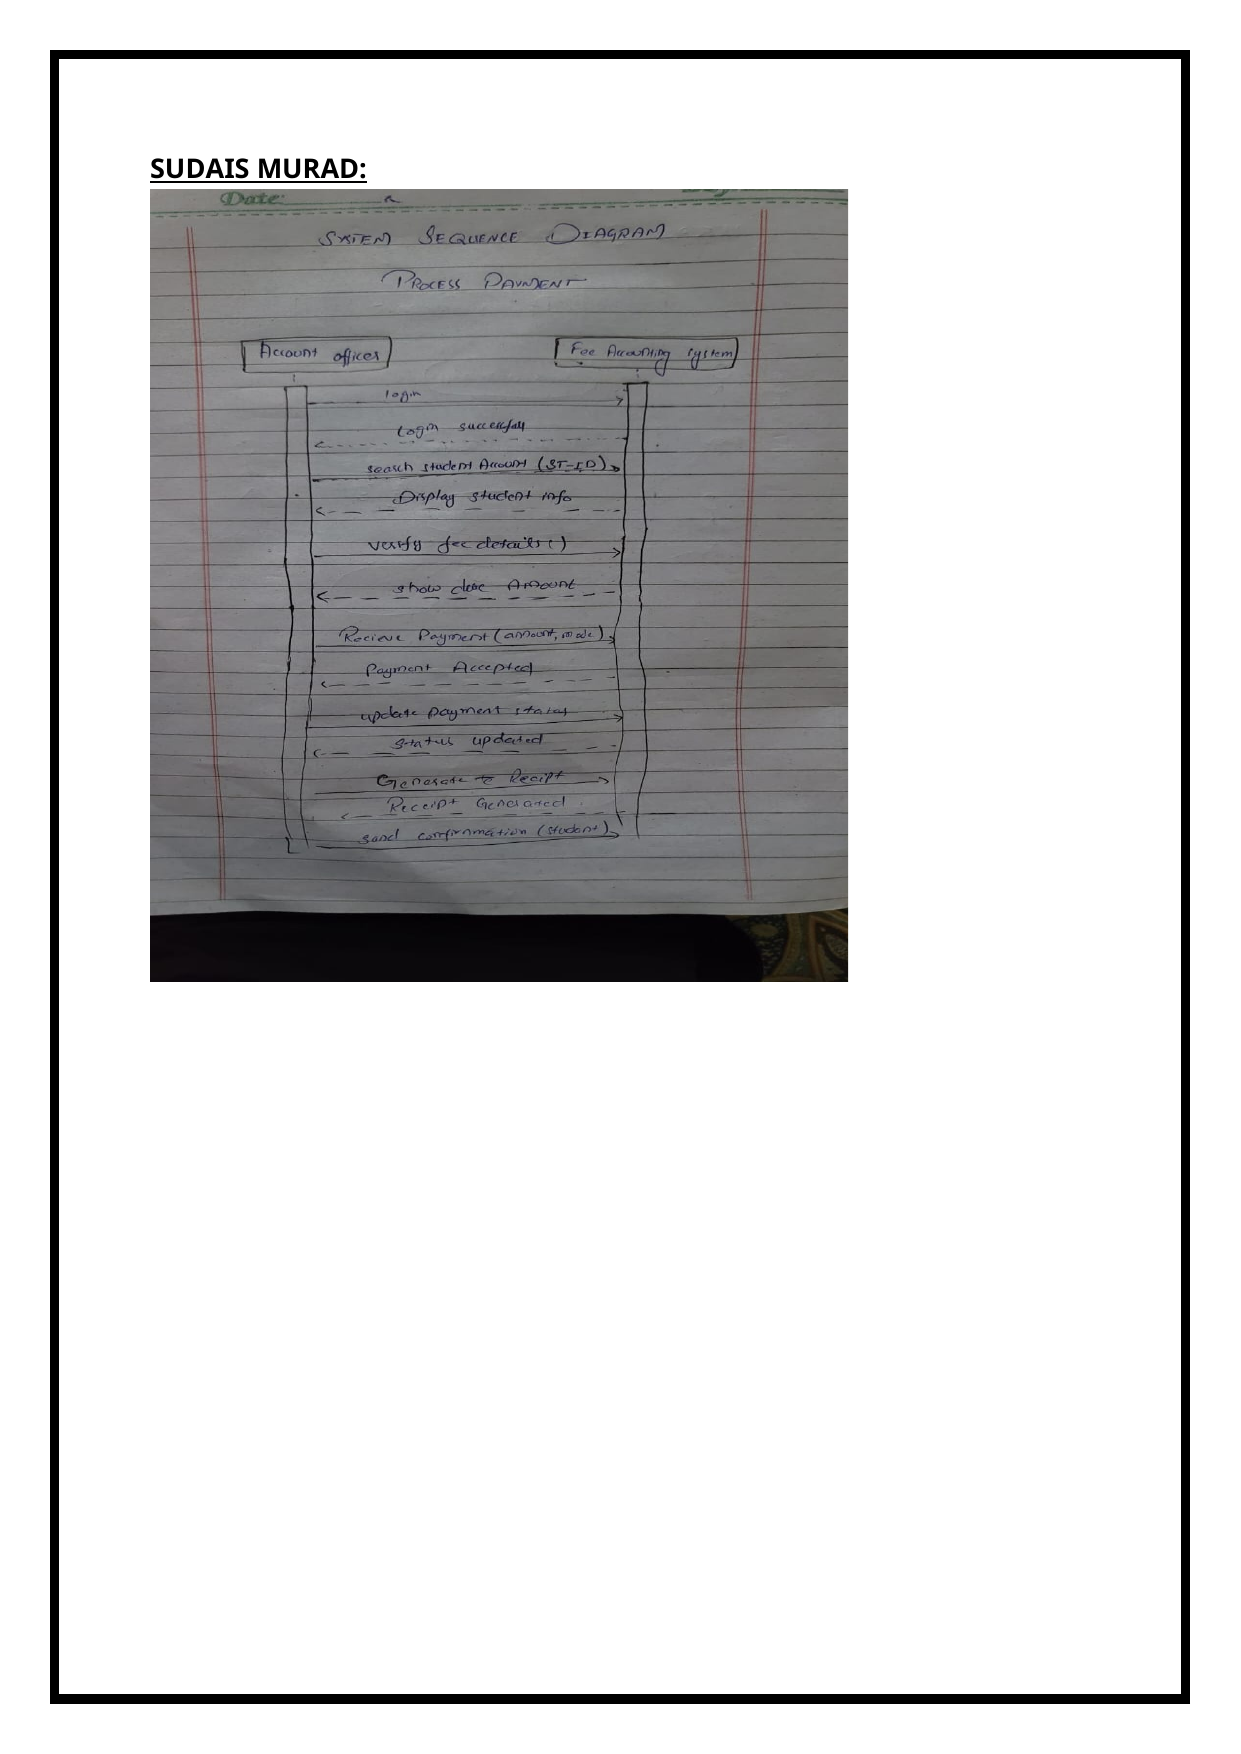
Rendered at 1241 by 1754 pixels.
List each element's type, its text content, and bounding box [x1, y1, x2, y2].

subtitle SUDAIS MURAD: [150, 150, 1090, 187]
picture [150, 189, 849, 982]
